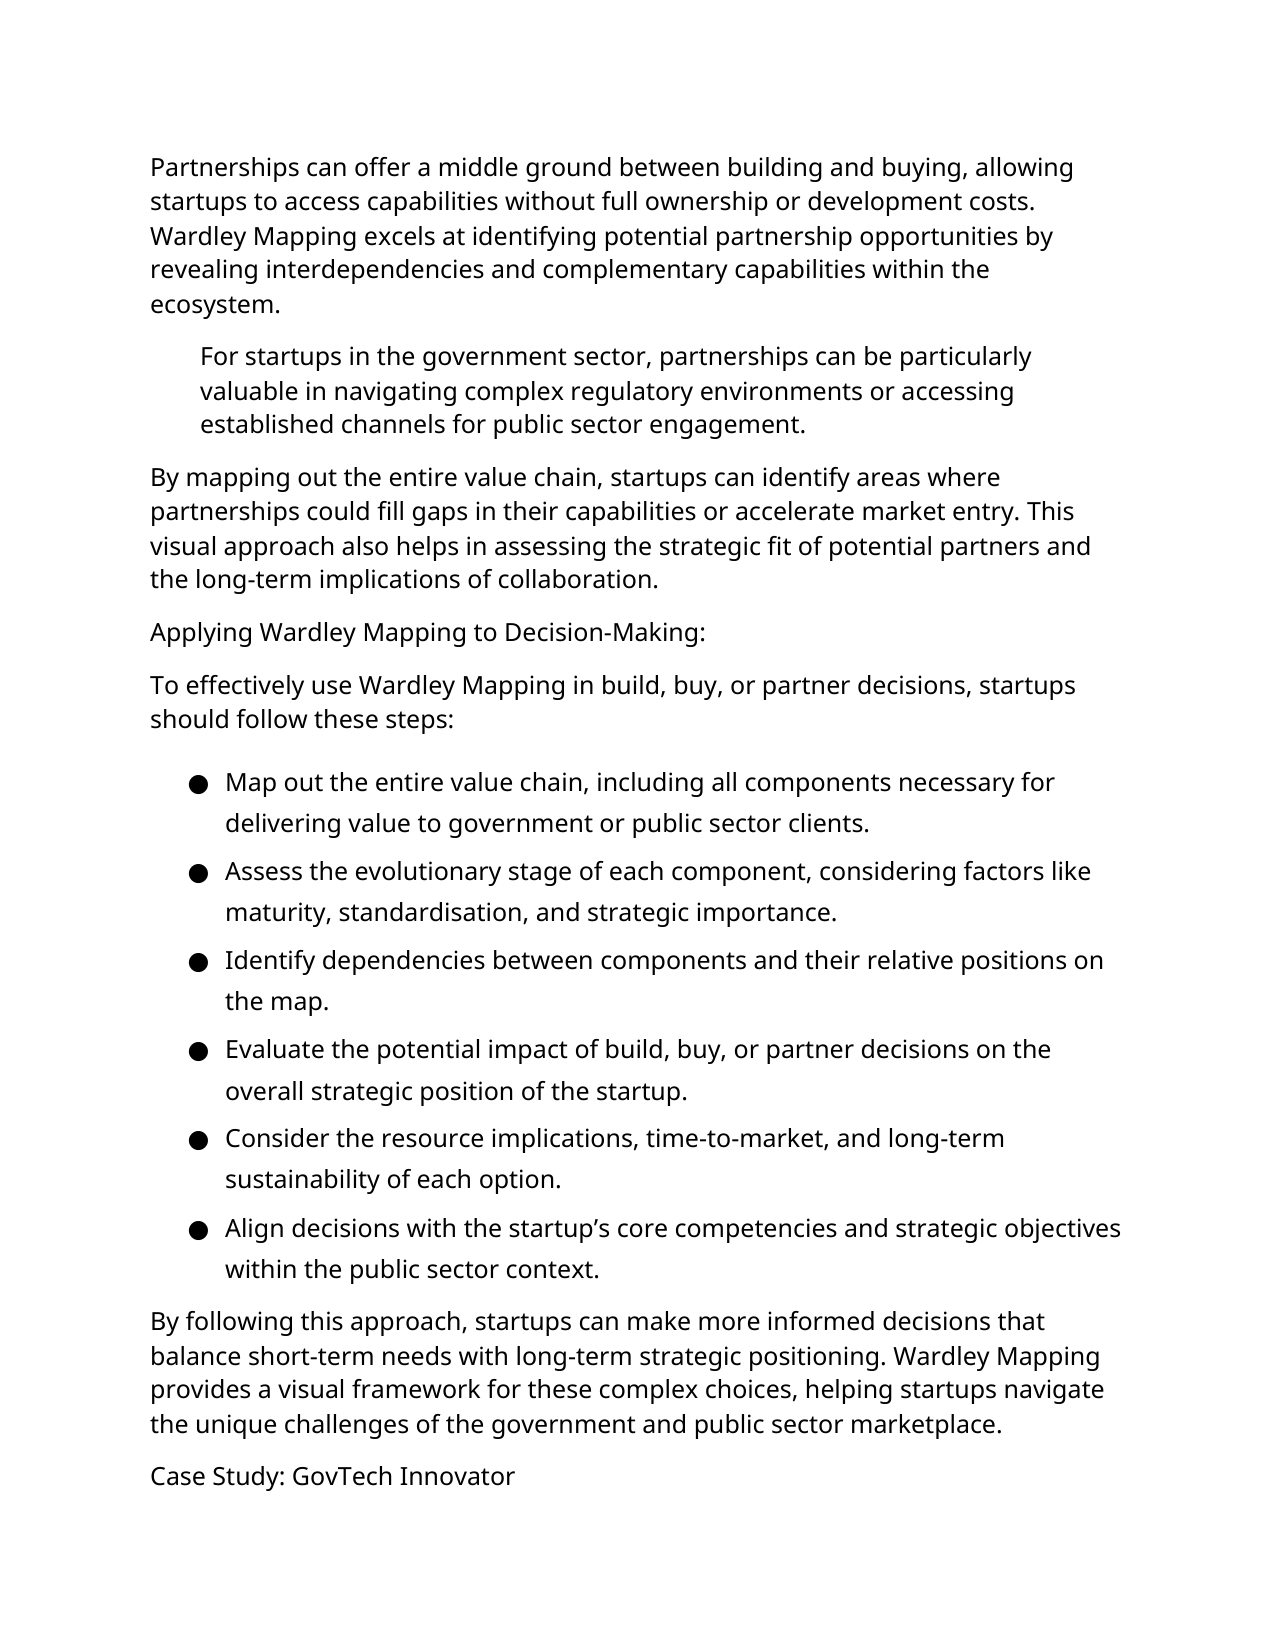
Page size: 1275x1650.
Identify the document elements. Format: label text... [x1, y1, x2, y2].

list Assess the evolutionary stage of each component, considering factors like maturity, standardisation, and strategic importance. [187, 844, 1125, 929]
text By mapping out the entire value chain, startups can identify areas where partnerships could fill gaps in their capabilities or accelerate market entry. This visual approach also helps in assessing the strategic fit of potential partners and the long-term implications of collaboration. [150, 460, 1125, 596]
list Map out the entire value chain, including all components necessary for delivering value to government or public sector clients. [187, 755, 1125, 840]
list Consider the resource implications, time-to-market, and long-term sustainability of each option. [187, 1111, 1125, 1196]
list Align decisions with the startup’s core competencies and strategic objectives within the public sector context. [187, 1200, 1125, 1285]
text Applying Wardley Mapping to Decision-Making: [150, 615, 1125, 649]
list Identify dependencies between components and their relative positions on the map. [187, 933, 1125, 1018]
text Partnerships can offer a middle ground between building and buying, allowing startups to access capabilities without full ownership or development costs. Wardley Mapping excels at identifying potential partnership opportunities by revealing interdependencies and complementary capabilities within the ecosystem. [150, 150, 1125, 320]
text By following this approach, startups can make more informed decisions that balance short-term needs with long-term strategic positioning. Wardley Mapping provides a visual framework for these complex choices, helping startups navigate the unique challenges of the government and public sector marketplace. [150, 1304, 1125, 1440]
text For startups in the government sector, partnerships can be particularly valuable in navigating complex regulatory environments or accessing established channels for public sector engagement. [200, 339, 1075, 441]
text To effectively use Wardley Mapping in build, buy, or partner decisions, startups should follow these steps: [150, 668, 1125, 736]
text Case Study: GovTech Innovator [150, 1459, 1125, 1493]
list Evaluate the potential impact of build, buy, or partner decisions on the overall strategic position of the startup. [187, 1022, 1125, 1107]
